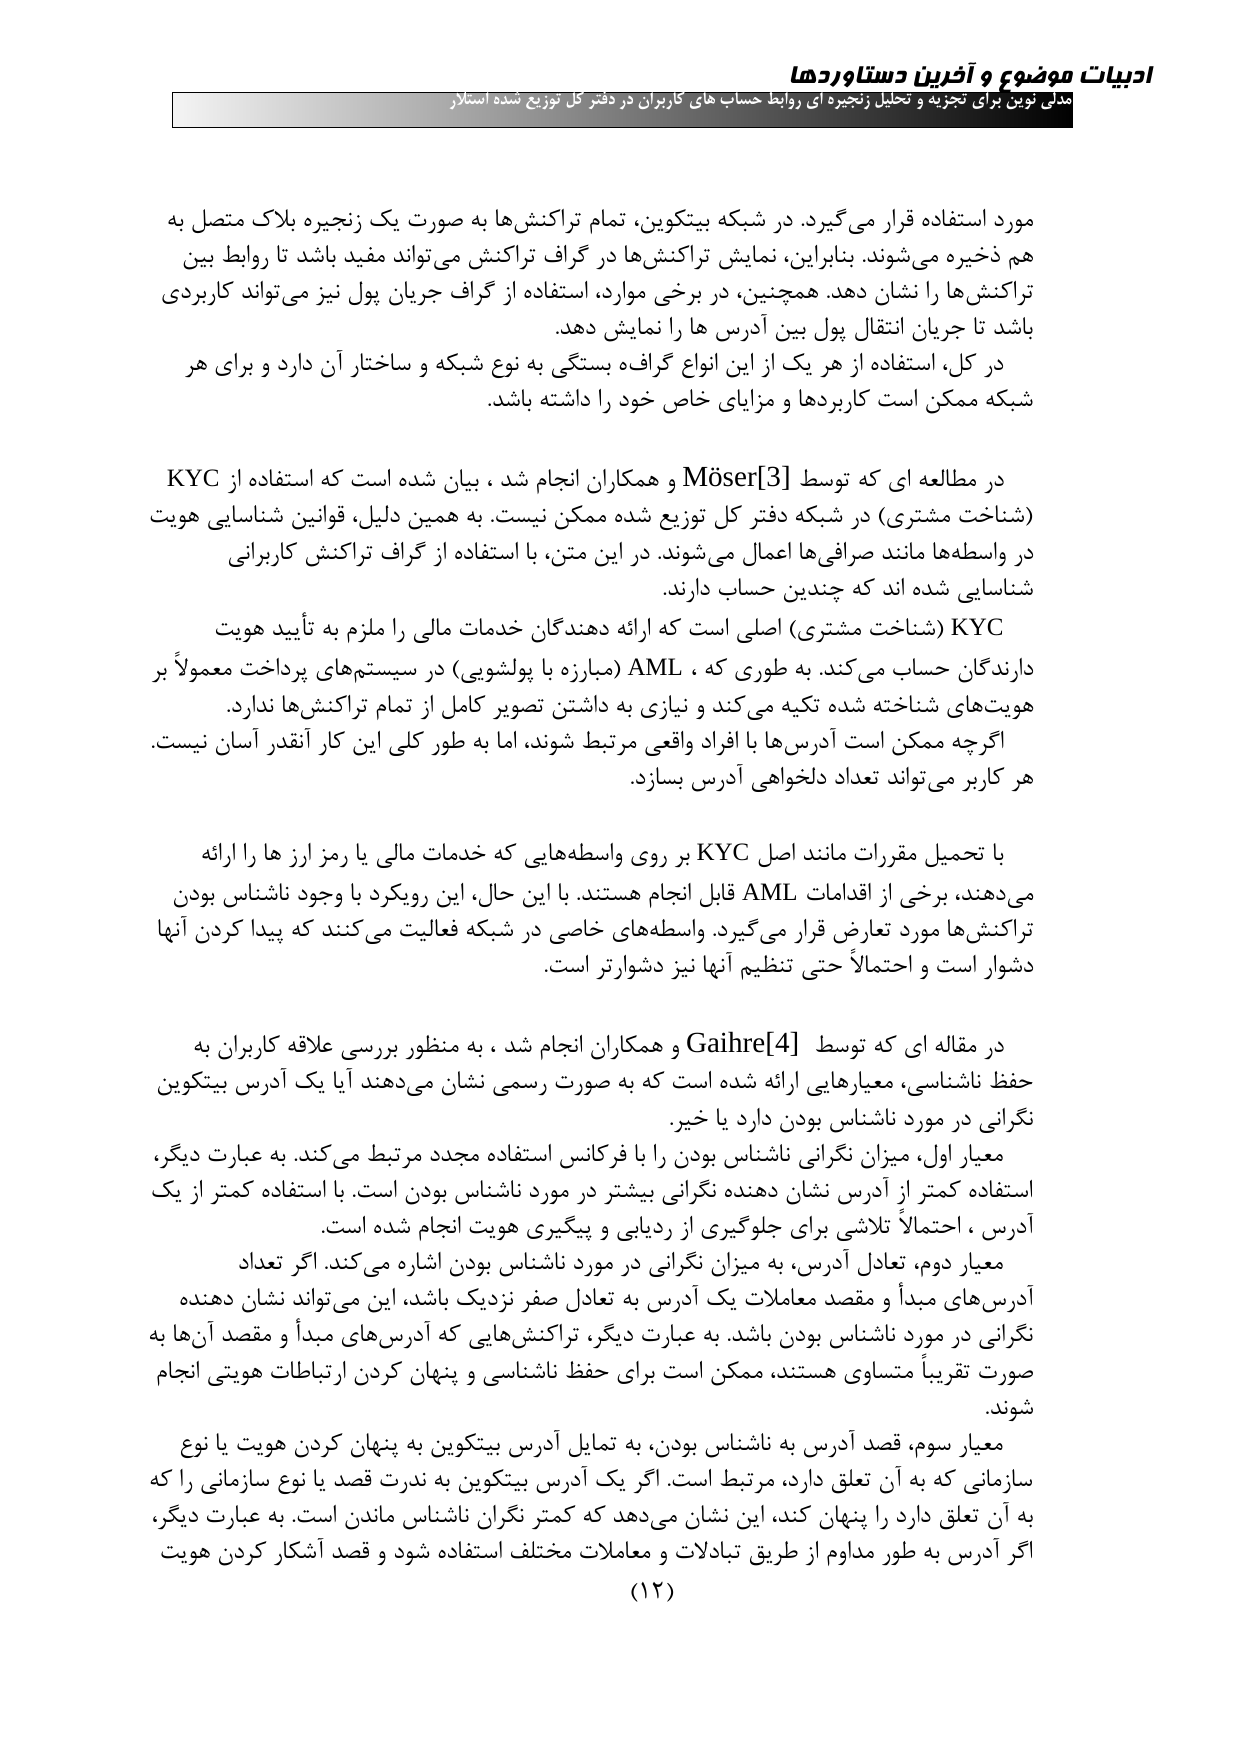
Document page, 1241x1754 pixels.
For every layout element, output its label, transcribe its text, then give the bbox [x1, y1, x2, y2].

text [147, 1431, 1033, 1569]
text KYC (شناخت مشتری) اصلی است که ارائه دهندگان خدمات مالی را ملزم به تأیید هویت دارندگان حساب می‌کند. به طوری که ، AML (مبارزه با پولشویی) در سیستم‌های پرداخت معمولاً بر هویت‌های شناخته شده تکیه می‌کند و نیازی به داشتن تصویر کامل از تمام تراکنش‌ها ندارد. [147, 612, 1033, 722]
text در کل، استفاده از هر یک از این انواع گراف‌ه بستگی به نوع شبکه و ساختار آن دارد و برای هر شبکه ممکن است کاربردها و مزایای خاص خود را داشته باشد. [147, 352, 1033, 417]
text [147, 207, 1033, 344]
text اگرچه ممکن است آدرس‌ها با افراد واقعی مرتبط شوند، اما به طور کلی این کار آنقدر آسان نیست. هر کاربر می‌تواند تعداد دلخواهی آدرس بسازد. [147, 729, 1033, 794]
text با تحمیل مقررات مانند اصل KYC بر روی واسطه‌هایی که خدمات مالی یا رمز ارز ها را ارائه می‌دهند، برخی از اقدامات AML قابل انجام هستند. با این حال، این رویکرد با وجود ناشناس بودن تراکنش‌ها مورد تعارض قرار می‌گیرد. واسطه‌های خاصی در شبکه فعالیت می‌کنند که پیدا کردن آنها دشوار است و احتمالاً حتی تنظیم آنها نیز دشوارتر است. [147, 837, 1033, 983]
text در مقاله ای که توسط Gaihre[4] و همکاران انجام شد ، به منظور بررسی علاقه کاربران به حفظ ناشناسی، معیارهایی ارائه شده است که به صورت رسمی نشان می‌دهند آیا یک آدرس بیتکوین نگرانی در مورد ناشناس بودن دارد یا خیر. [147, 1025, 1033, 1135]
text در مطالعه ای که توسط Möser[3] و همکاران انجام شد ، بیان شده است که استفاده از KYC (شناخت مشتری) در شبکه دفتر کل توزیع شده ممکن نیست. به همین دلیل، قوانین شناسایی هویت در واسطه‌ها مانند صرافی‌ها اعمال می‌شوند. در این متن، با استفاده از گراف تراکنش کاربرانی شناسایی شده اند که چندین حساب دارند. [147, 459, 1033, 605]
text معیار دوم، تعادل آدرس، به میزان نگرانی در مورد ناشناس بودن اشاره می‌کند. اگر تعداد آدرس‌های مبدأ و مقصد معاملات یک آدرس به تعادل صفر نزدیک باشد، این می‌تواند نشان دهنده نگرانی در مورد ناشناس بودن باشد. به عبارت دیگر، تراکنش‌هایی که آدرس‌های مبدأ و مقصد آن‌ها به صورت تقریباً متساوی هستند، ممکن است برای حفظ ناشناسی و پنهان کردن ارتباطات هویتی انجام شوند. [147, 1250, 1033, 1424]
text معیار اول، میزان نگرانی ناشناس بودن را با فرکانس استفاده مجدد مرتبط می‌کند. به عبارت دیگر، استفاده کمتر از آدرس نشان دهنده نگرانی بیشتر در مورد ناشناس بودن است. با استفاده کمتر از یک آدرس ، احتمالاً تلاشی برای جلوگیری از ردیابی و پیگیری هویت انجام شده است. [147, 1142, 1033, 1243]
